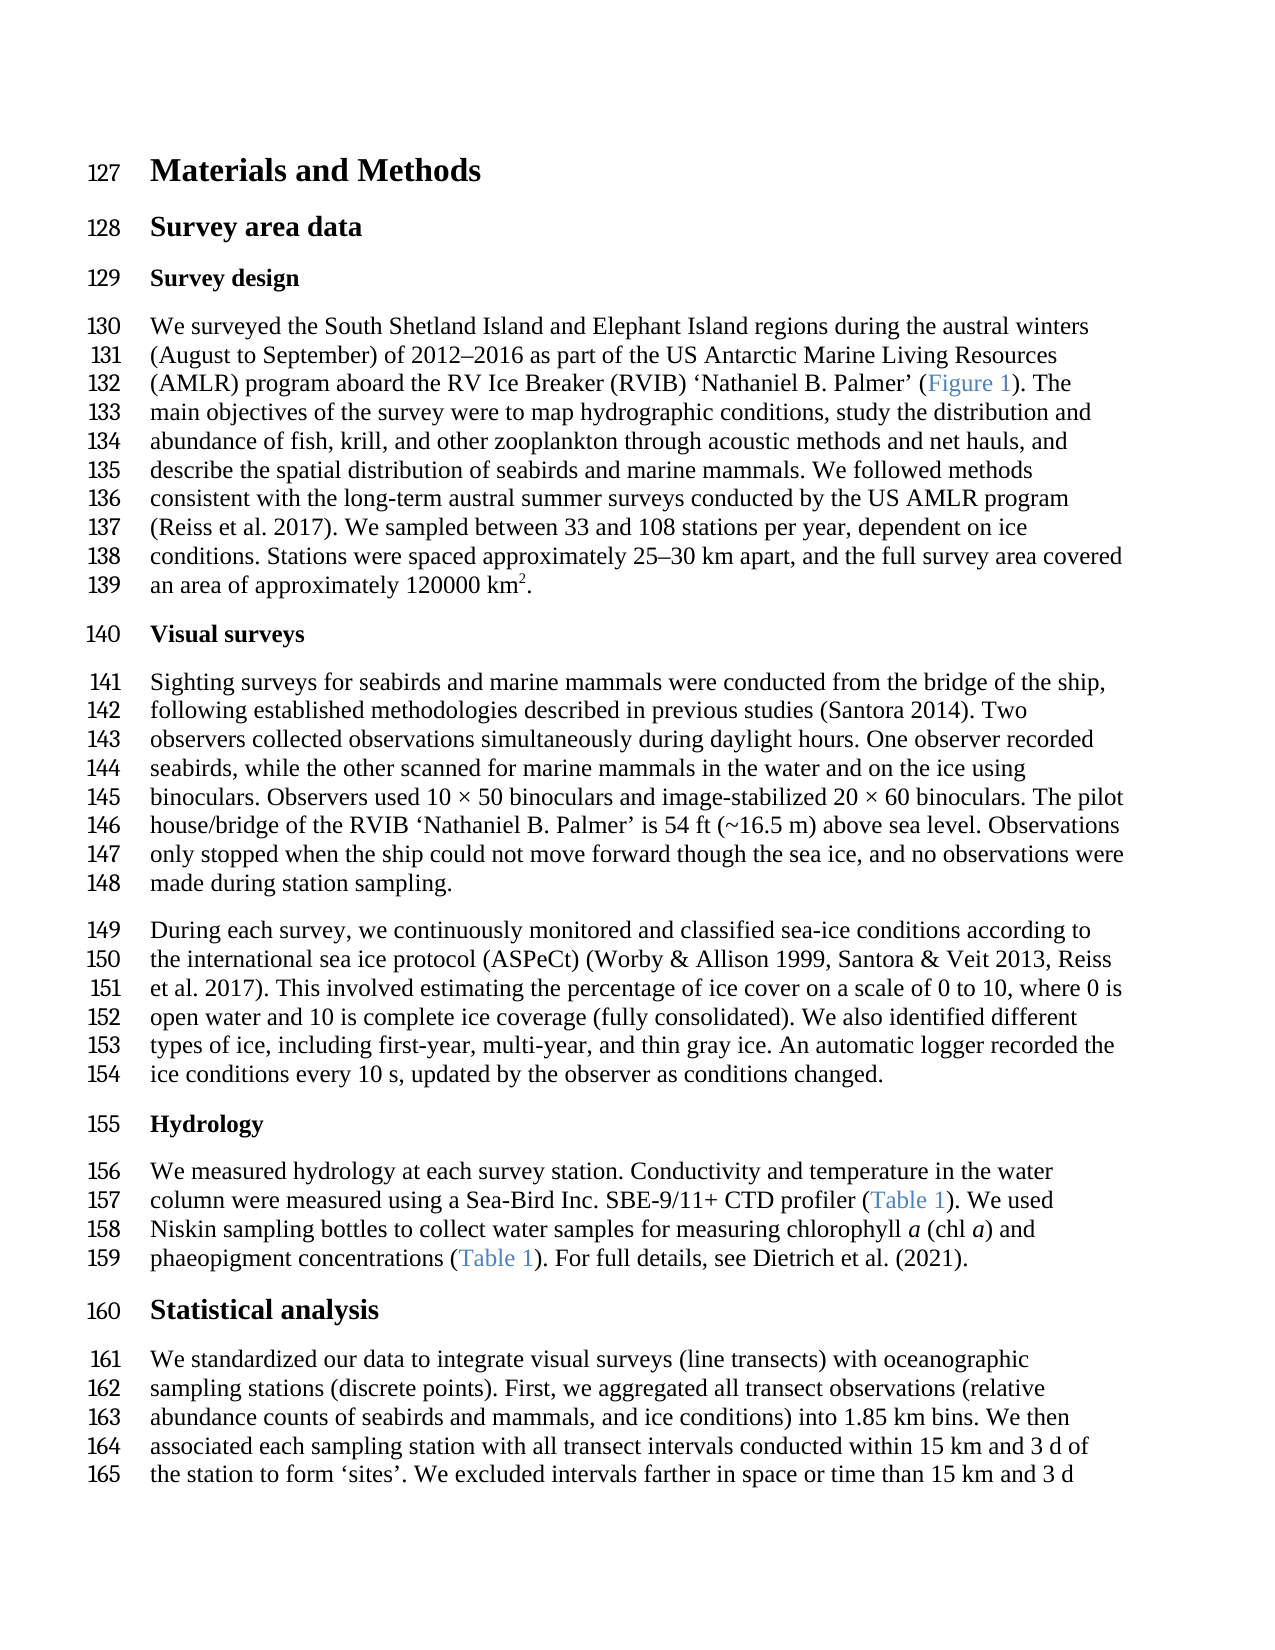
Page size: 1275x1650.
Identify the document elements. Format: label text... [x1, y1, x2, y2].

subtitle Survey design [150, 263, 1125, 292]
subtitle Materials and Methods [150, 150, 1125, 188]
text We measured hydrology at each survey station. Conductivity and temperature in the water column were measured using a Sea-Bird Inc. SBE-9/11+ CTD profiler (Table 1). We used Niskin sampling bottles to collect water samples for measuring chlorophyll a (chl a) and phaeopigment concentrations (Table 1). For full details, see Dietrich et al. (2021). [150, 1156, 1125, 1271]
text Sighting surveys for seabirds and marine mammals were conducted from the bridge of the ship, following established methodologies described in previous studies (Santora 2014). Two observers collected observations simultaneously during daylight hours. One observer recorded seabirds, while the other scanned for marine mammals in the water and on the ice using binoculars. Observers used 10 × 50 binoculars and image-stabilized 20 × 60 binoculars. The pilot house/bridge of the RVIB ‘Nathaniel B. Palmer’ is 54 ft (~16.5 m) above sea level. Observations only stopped when the ship could not move forward though the sea ice, and no observations were made during station sampling. [150, 667, 1125, 897]
subtitle Hydrology [150, 1109, 1125, 1138]
text During each survey, we continuously monitored and classified sea-ice conditions according to the international sea ice protocol (ASPeCt) (Worby & Allison 1999, Santora & Veit 2013, Reiss et al. 2017). This involved estimating the percentage of ice cover on a scale of 0 to 10, where 0 is open water and 10 is complete ice coverage (fully consolidated). We also identified different types of ice, including first-year, multi-year, and thin gray ice. An automatic logger recorded the ice conditions every 10 s, updated by the observer as conditions changed. [150, 916, 1125, 1088]
subtitle Visual surveys [150, 619, 1125, 648]
subtitle Survey area data [150, 209, 1125, 243]
subtitle Statistical analysis [150, 1292, 1125, 1326]
text We surveyed the South Shetland Island and Elephant Island regions during the austral winters (August to September) of 2012–2016 as part of the US Antarctic Marine Living Resources (AMLR) program aboard the RV Ice Breaker (RVIB) ‘Nathaniel B. Palmer’ (Figure 1). The main objectives of the survey were to map hydrographic conditions, study the distribution and abundance of fish, krill, and other zooplankton through acoustic methods and net hauls, and describe the spatial distribution of seabirds and marine mammals. We followed methods consistent with the long-term austral summer surveys conducted by the US AMLR program (Reiss et al. 2017). We sampled between 33 and 108 stations per year, dependent on ice conditions. Stations were spaced approximately 25–30 km apart, and the full survey area covered an area of approximately 120000 km2. [150, 311, 1125, 598]
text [150, 1344, 1125, 1488]
